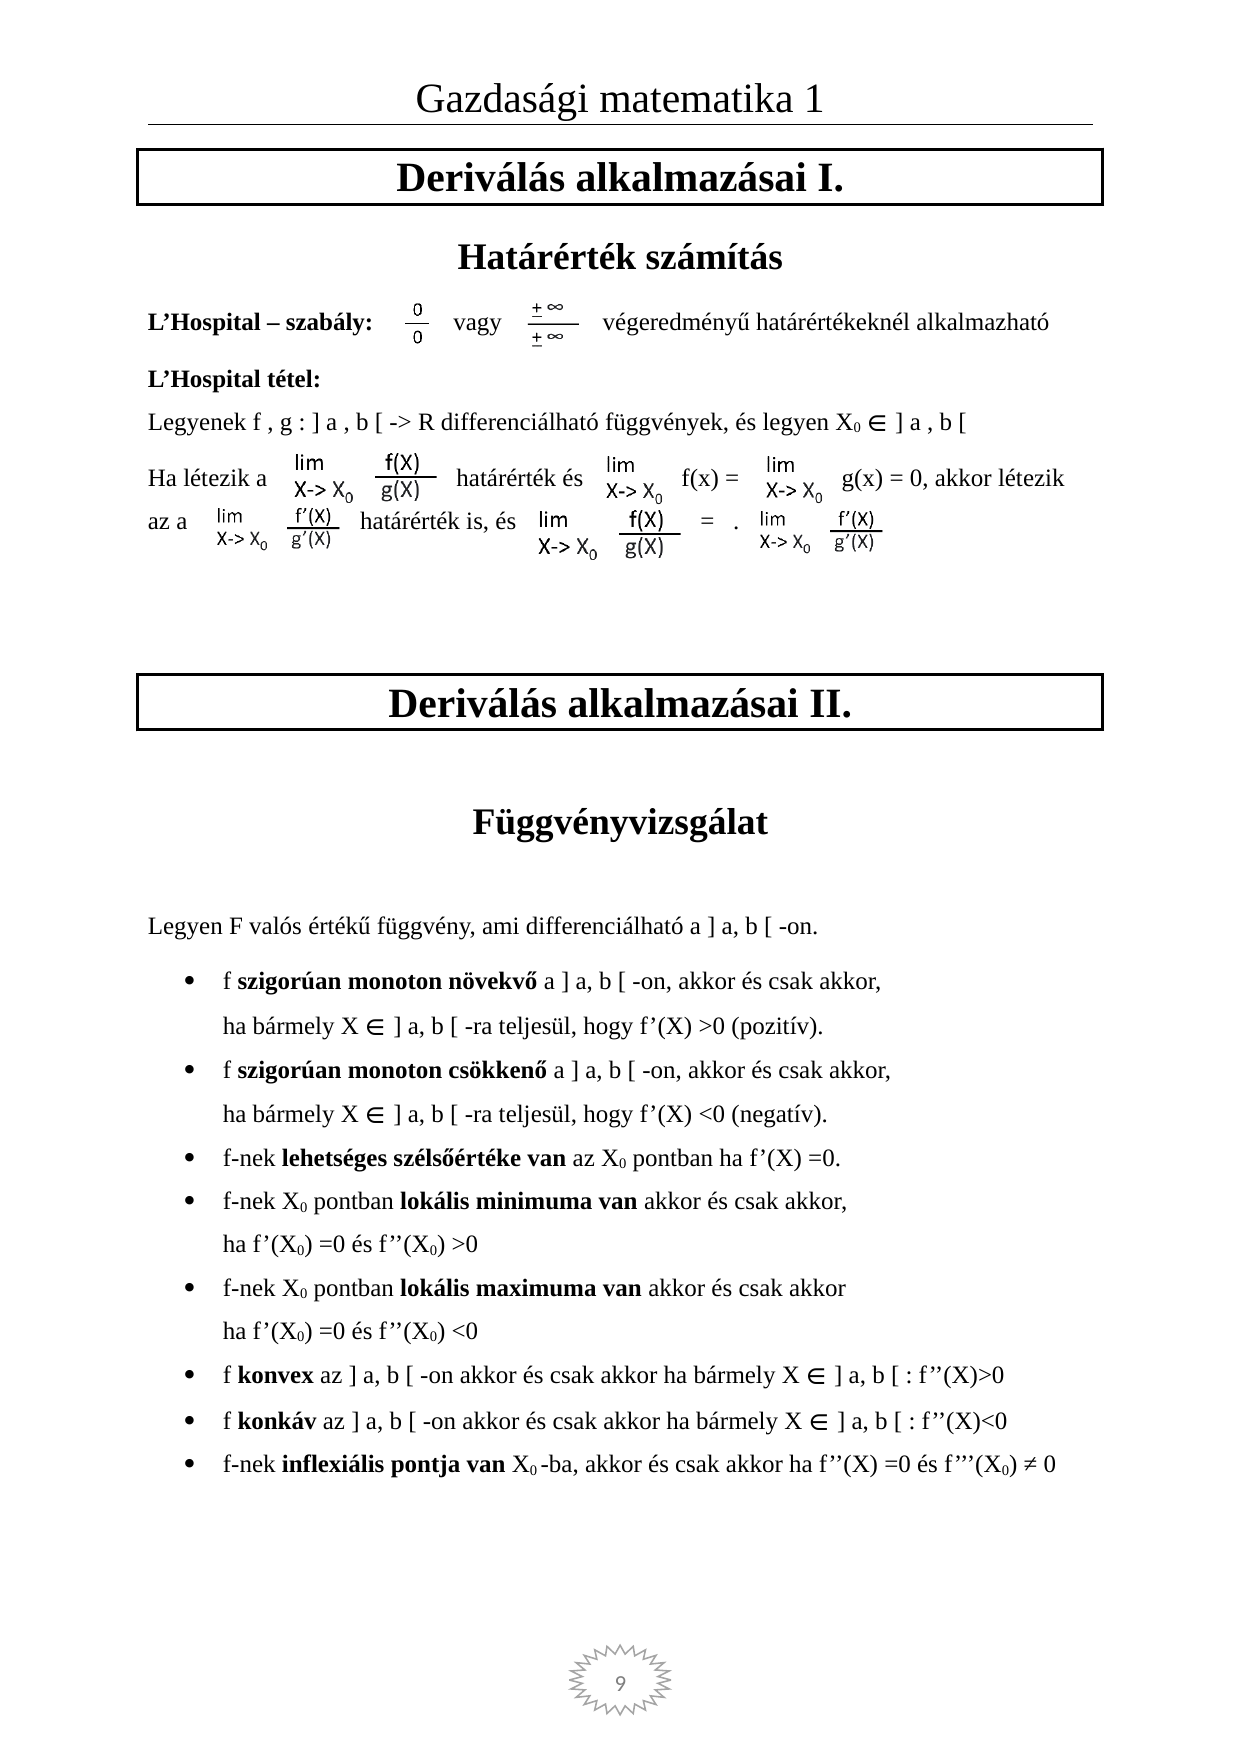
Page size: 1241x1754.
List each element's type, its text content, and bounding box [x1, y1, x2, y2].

picture [604, 453, 663, 505]
picture [398, 297, 435, 346]
list f konkáv az ] a, b [ -on akkor és csak akkor ha bármely X ∈ ] a, b [ : f’’(X)<0 [185, 1404, 1093, 1434]
text L’Hospital – szabály: vagy végeredményű határértékeknél alkalmazható [148, 307, 398, 335]
picture [292, 450, 438, 503]
list f-nek X0 pontban lokális maximuma van akkor és csak akkor [185, 1273, 1093, 1301]
list ha bármely X ∈ ] a, b [ -ra teljesül, hogy f’(X) <0 (negatív). [223, 1098, 1093, 1128]
list f-nek inflexiális pontja van X0 -ba, akkor és csak akkor ha f’’(X) =0 és f’’’(X0) ≠ 0 [185, 1449, 1093, 1478]
list ha bármely X ∈ ] a, b [ -ra teljesül, hogy f’(X) >0 (pozitív). [223, 1009, 1093, 1040]
text L’Hospital tétel: [148, 364, 1093, 393]
list f-nek lehetséges szélsőértéke van az X0 pontban ha f’(X) =0. [185, 1143, 1093, 1172]
list f szigorúan monoton növekvő a ] a, b [ -on, akkor és csak akkor, [185, 966, 1093, 995]
text L’Hospital – szabály: vagy végeredményű határértékeknél alkalmazható [584, 307, 1093, 335]
text Legyenek f , g : ] a , b [ -> R differenciálható függvények, és legyen X0 ∈ ] a , b [ [148, 405, 1093, 436]
list f szigorúan monoton csökkenő a ] a, b [ -on, akkor és csak akkor, [185, 1055, 1093, 1084]
picture [758, 508, 885, 554]
picture [215, 505, 342, 551]
text Deriválás alkalmazásai II. [139, 676, 1101, 728]
picture [536, 507, 682, 560]
list f konvex az ] a, b [ -on akkor és csak akkor ha bármely X ∈ ] a, b [ : f’’(X)>0 [185, 1359, 1093, 1389]
picture [523, 297, 584, 350]
list ha f’(X0) =0 és f’’(X0) >0 [223, 1229, 1093, 1258]
text Ha létezik a határérték és f(x) = g(x) = 0, akkor létezik az a határérték is, és = . [148, 463, 1093, 535]
text Deriválás alkalmazásai I. [139, 151, 1101, 203]
text Legyen F valós értékű függvény, ami differenciálható a ] a, b [ -on. [148, 911, 1093, 939]
text Határérték számítás [148, 235, 1093, 278]
list ha f’(X0) =0 és f’’(X0) <0 [223, 1316, 1093, 1344]
list f-nek X0 pontban lokális minimuma van akkor és csak akkor, [185, 1186, 1093, 1215]
text Függvényvizsgálat [148, 799, 1093, 843]
picture [764, 453, 823, 504]
